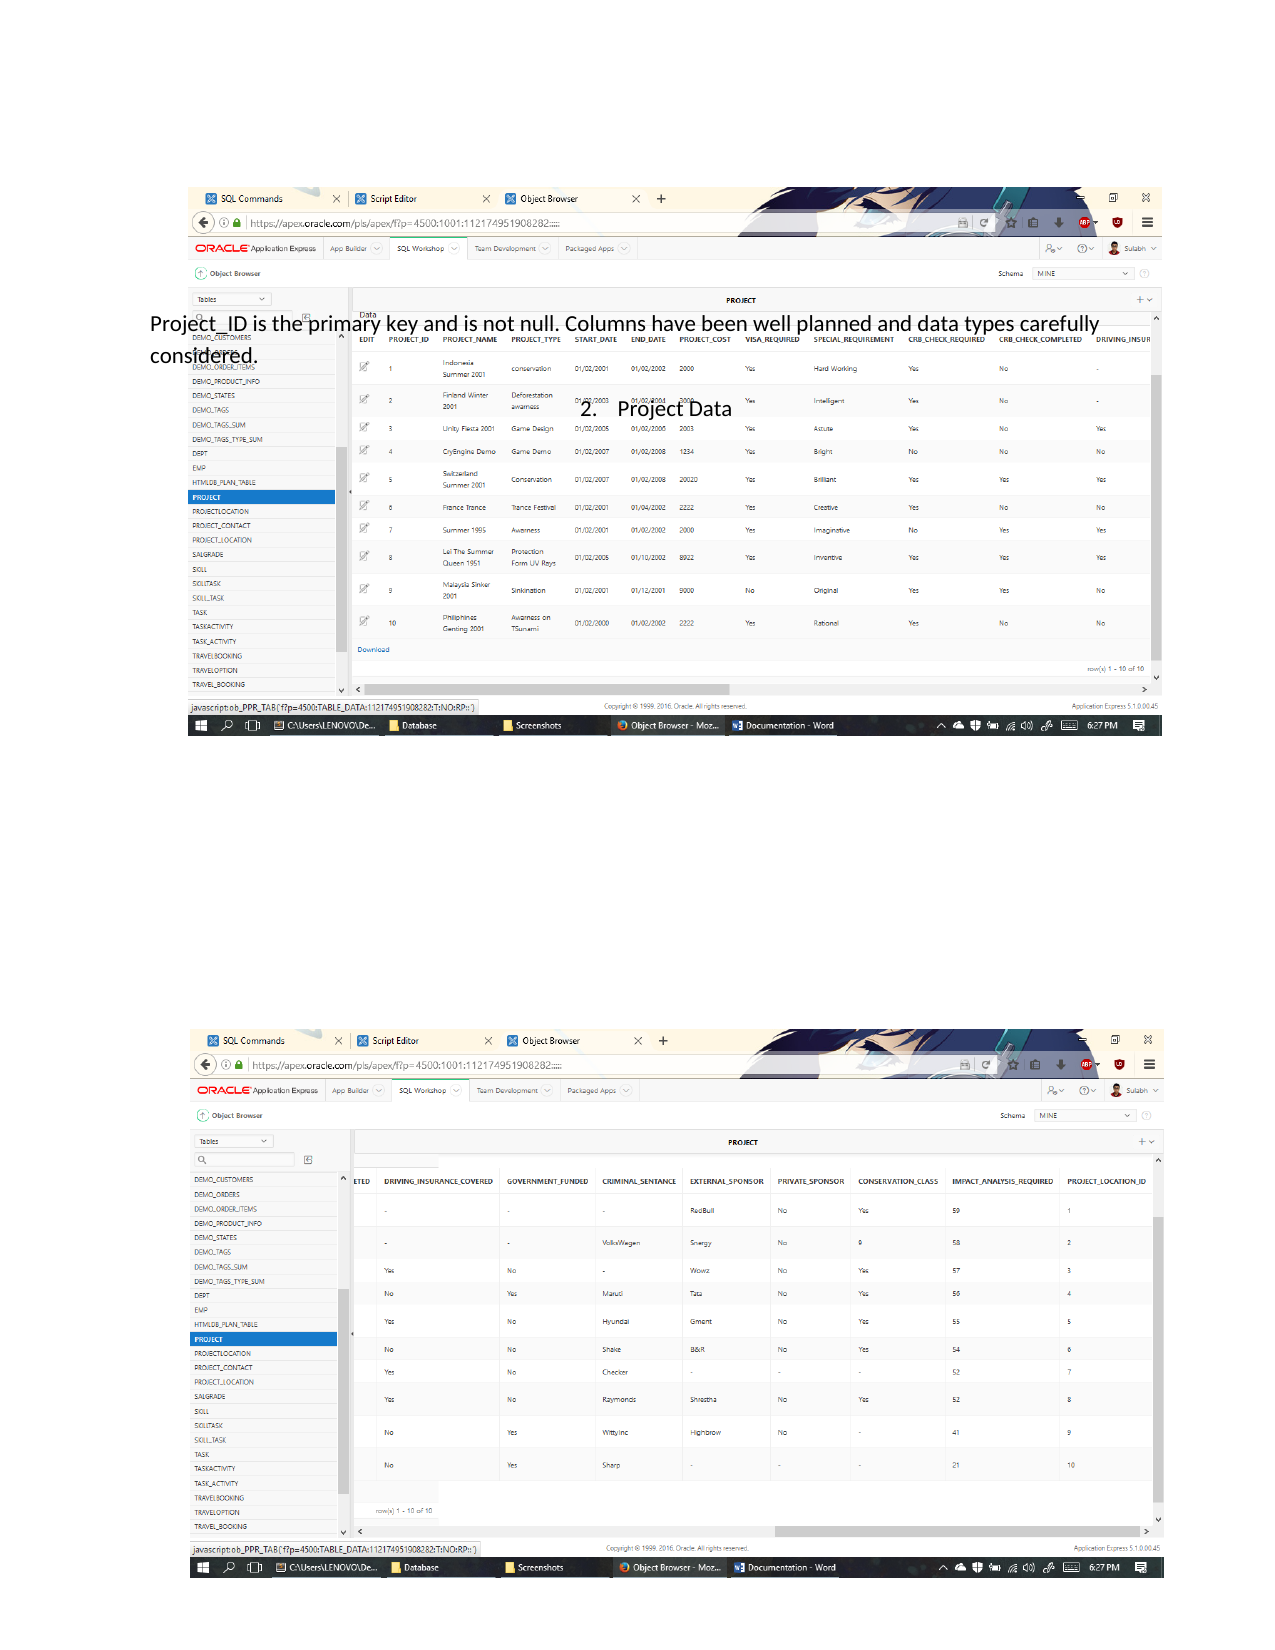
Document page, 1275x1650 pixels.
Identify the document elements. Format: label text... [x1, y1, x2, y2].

picture [190, 1029, 1164, 1578]
text Project_ID is the primary key and is not null. Columns have been well planned and data types carefully considered. [150, 309, 1125, 369]
list Project Data [187, 394, 1125, 422]
picture [188, 187, 1162, 736]
